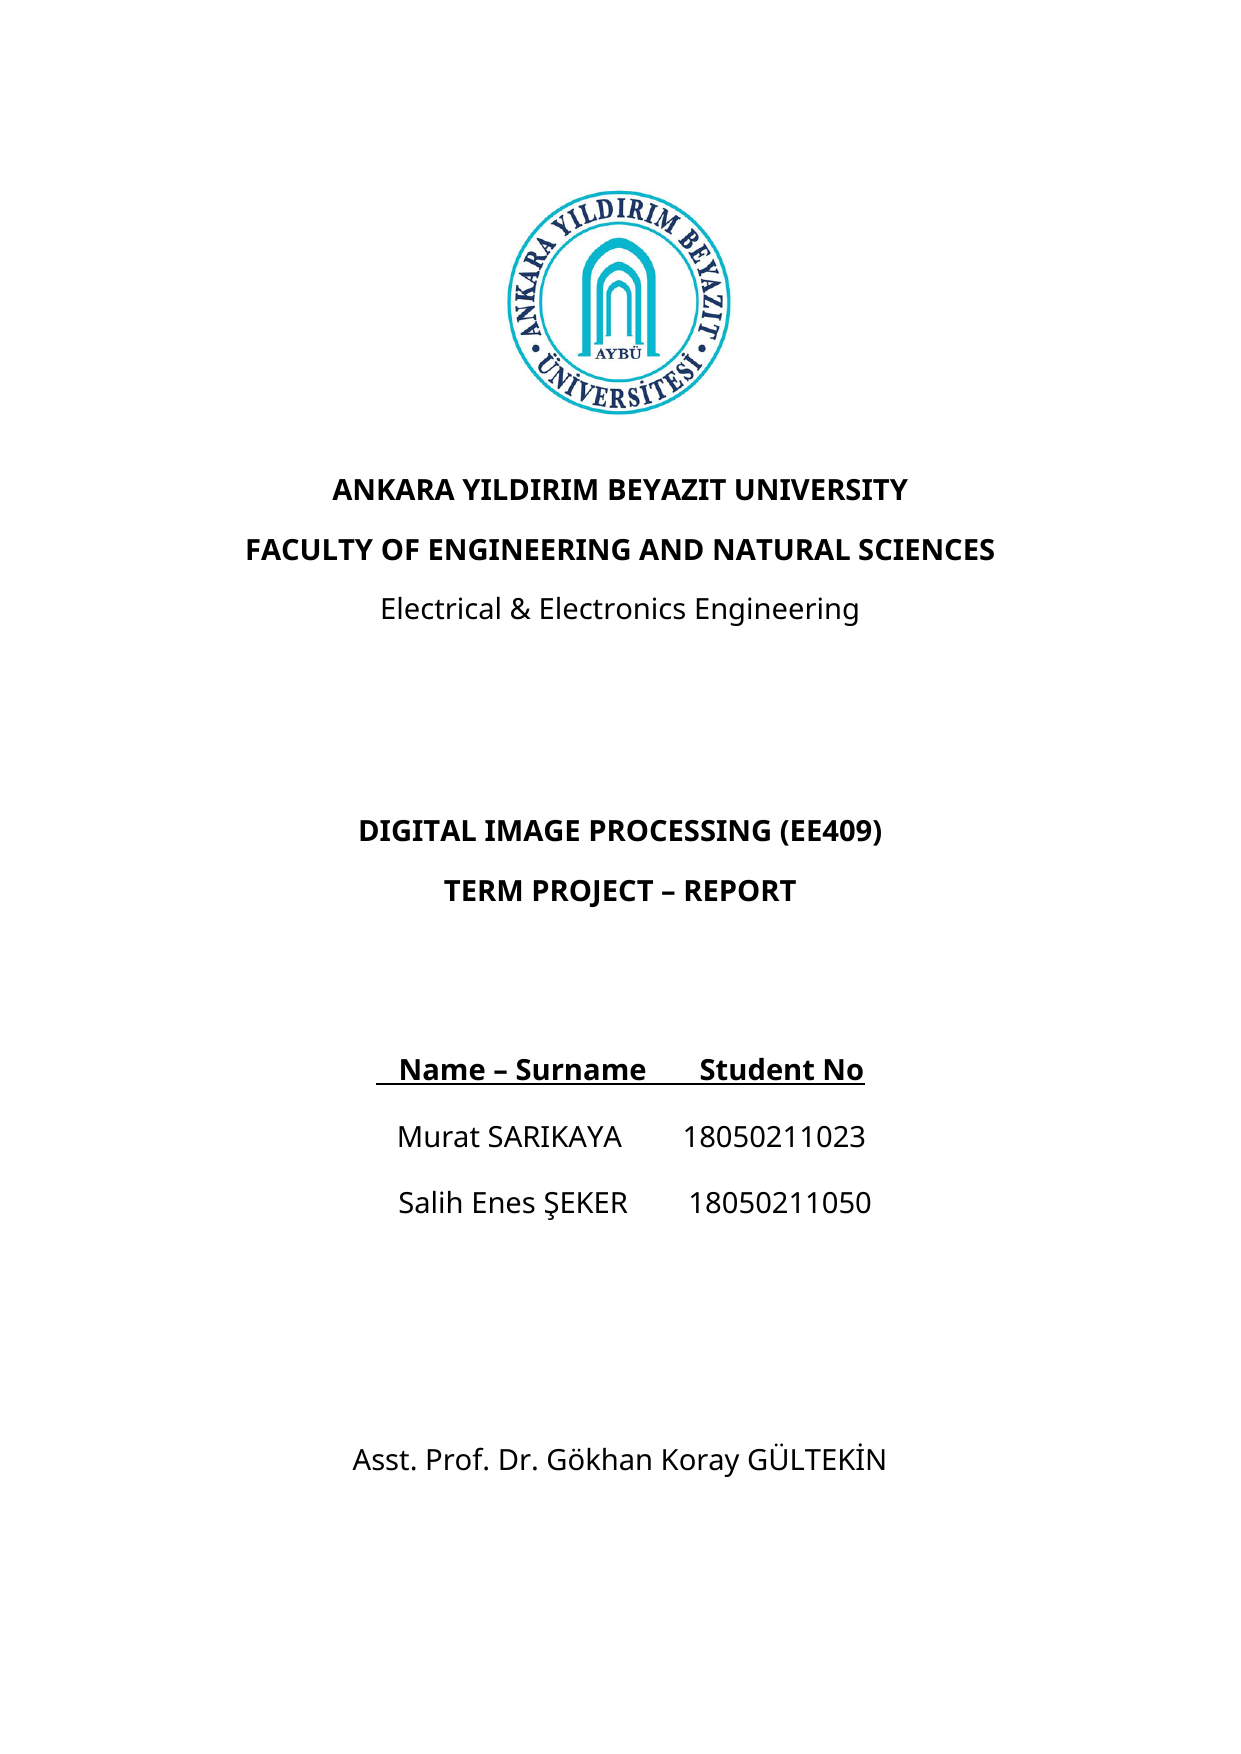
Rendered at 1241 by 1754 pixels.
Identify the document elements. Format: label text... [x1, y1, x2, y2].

text DIGITAL IMAGE PROCESSING (EE409) [148, 757, 1093, 850]
text Murat SARIKAYA 18050211023 [148, 1116, 1093, 1156]
text Salih Enes ŞEKER 18050211050 [148, 1183, 1093, 1222]
text Asst. Prof. Dr. Gökhan Koray GÜLTEKİN [148, 1439, 1093, 1478]
text FACULTY OF ENGINEERING AND NATURAL SCIENCES [148, 529, 1093, 568]
text Name – Surname Student No [148, 1050, 1093, 1089]
text TERM PROJECT – REPORT [148, 870, 1093, 910]
picture [481, 147, 760, 456]
text ANKARA YILDIRIM BEYAZIT UNIVERSITY [148, 469, 1093, 509]
text Electrical & Electronics Engineering [148, 588, 1093, 628]
